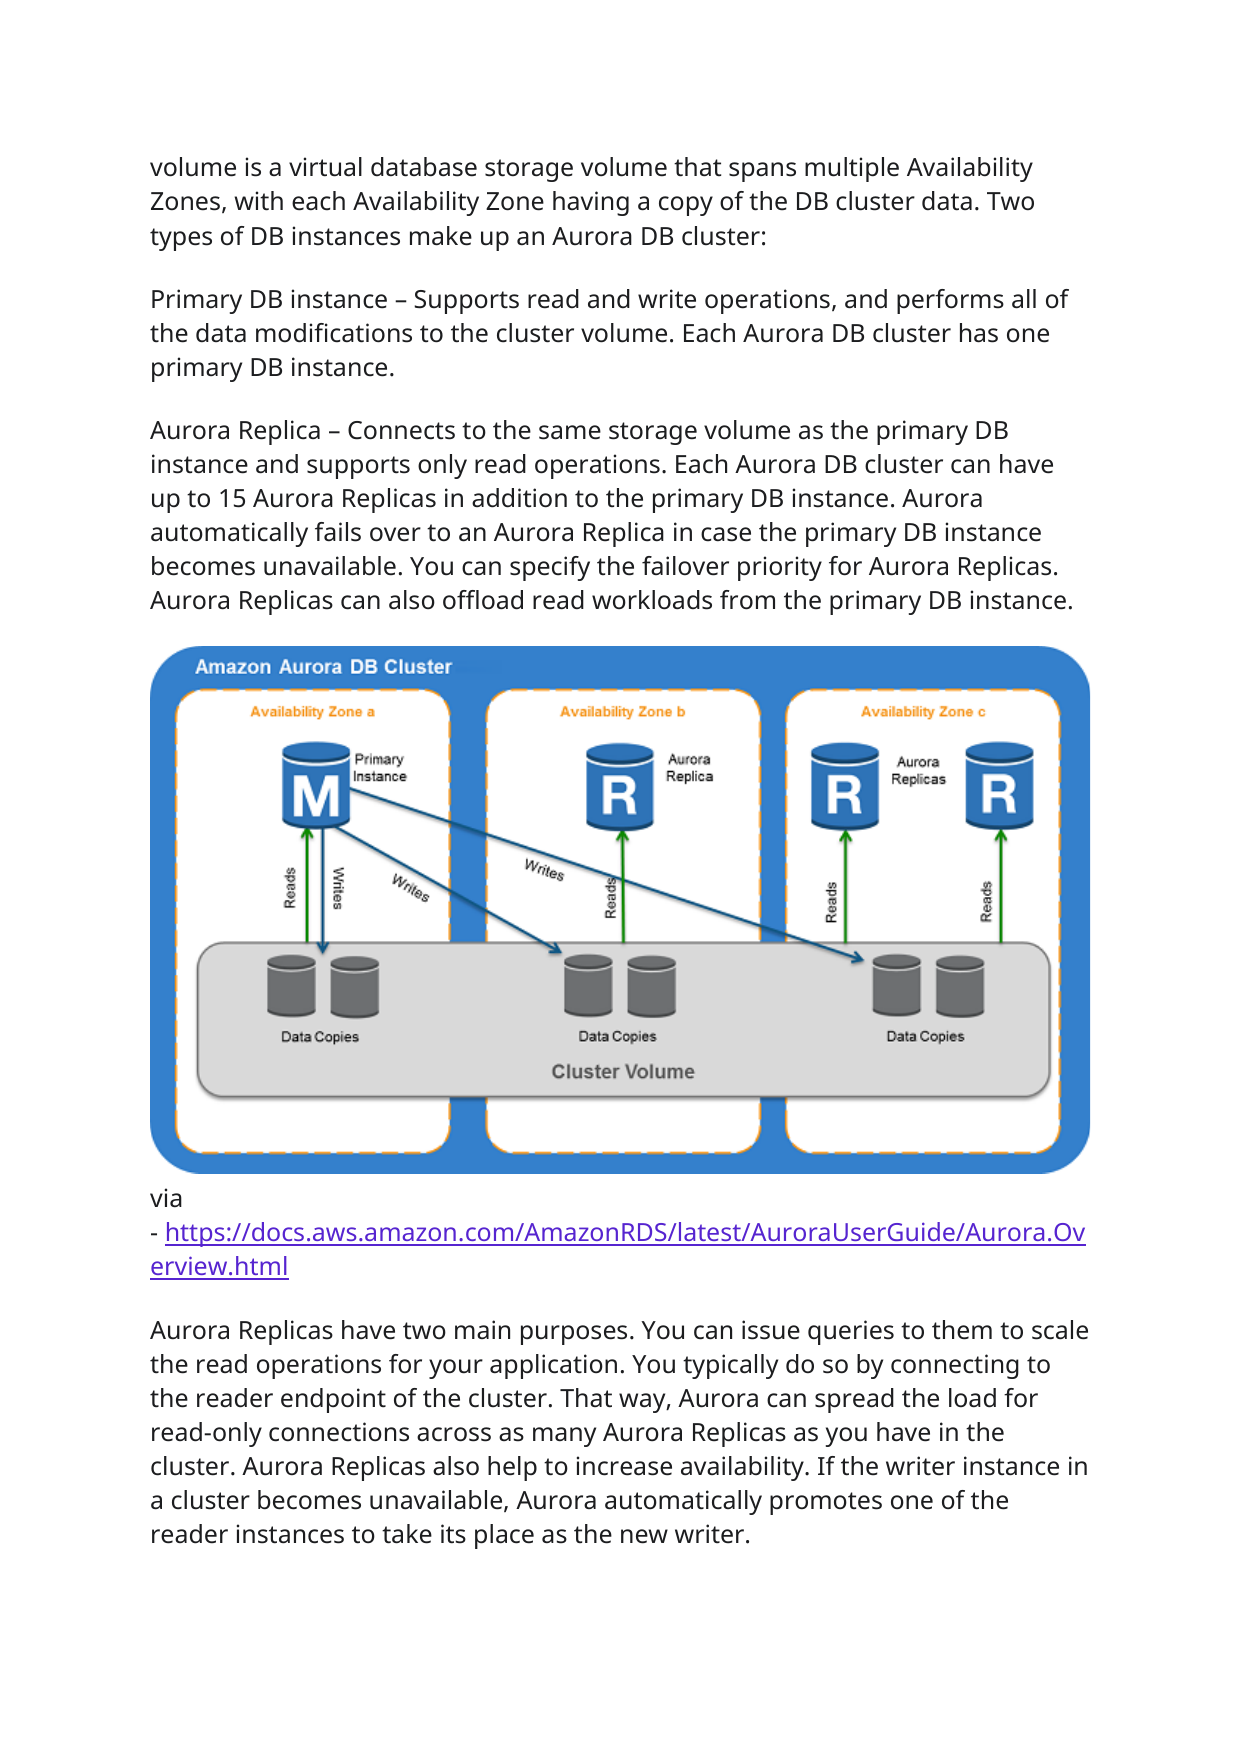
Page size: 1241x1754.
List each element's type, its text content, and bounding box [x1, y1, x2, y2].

text Primary DB instance – Supports read and write operations, and performs all of the data modifications to the cluster volume. Each Aurora DB cluster has one primary DB instance. [150, 281, 1090, 383]
text Aurora Replicas have two main purposes. You can issue queries to them to scale the read operations for your application. You typically do so by connecting to the reader endpoint of the cluster. That way, Aurora can spread the load for read-only connections across as many Aurora Replicas as you have in the cluster. Aurora Replicas also help to increase availability. If the writer instance in a cluster becomes unavailable, Aurora automatically promotes one of the reader instances to take its place as the new writer. [150, 1312, 1090, 1551]
picture [150, 646, 1091, 1174]
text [150, 150, 1090, 252]
text via - https://docs.aws.amazon.com/AmazonRDS/latest/AuroraUserGuide/Aurora.Overview.html [150, 1174, 1090, 1283]
text Aurora Replica – Connects to the same storage volume as the primary DB instance and supports only read operations. Each Aurora DB cluster can have up to 15 Aurora Replicas in addition to the primary DB instance. Aurora automatically fails over to an Aurora Replica in case the primary DB instance becomes unavailable. You can specify the failover priority for Aurora Replicas. Aurora Replicas can also offload read workloads from the primary DB instance. [150, 413, 1090, 617]
